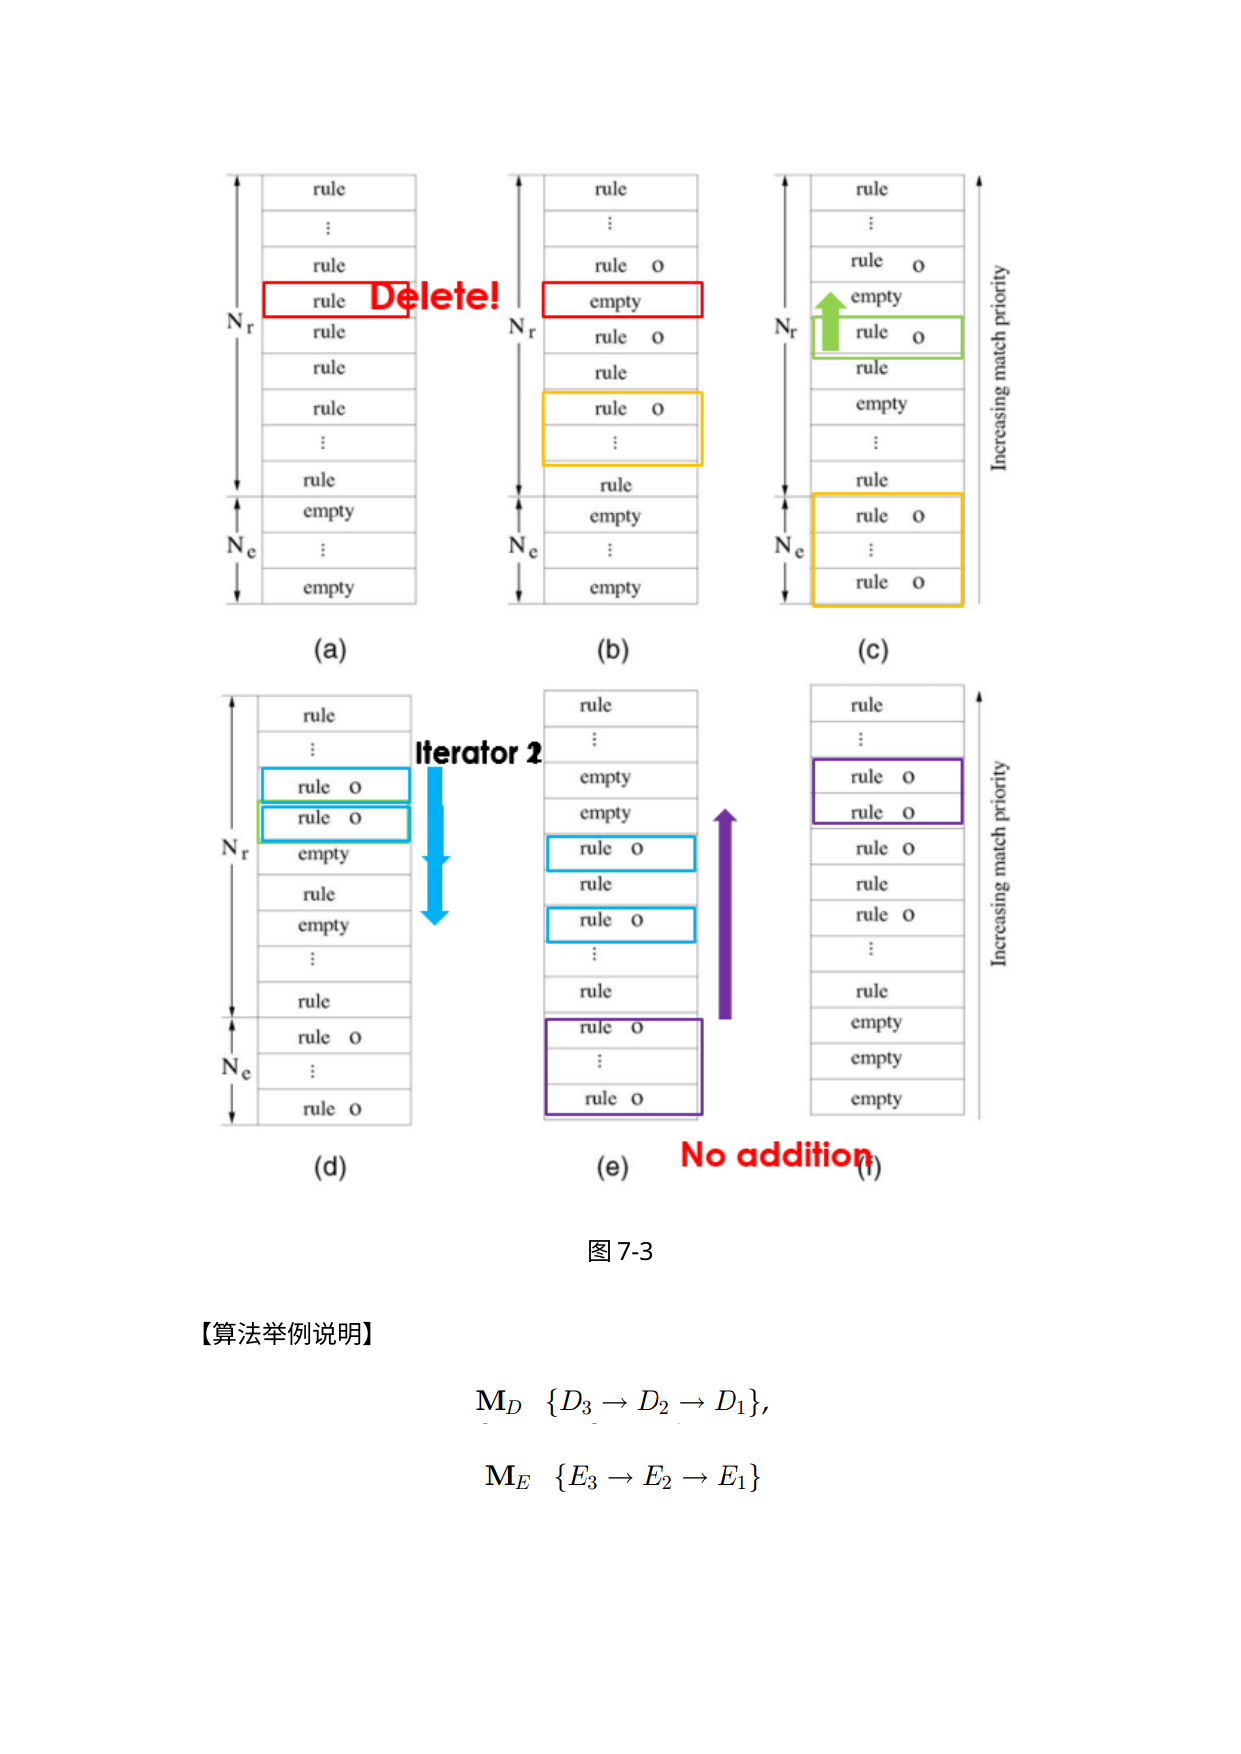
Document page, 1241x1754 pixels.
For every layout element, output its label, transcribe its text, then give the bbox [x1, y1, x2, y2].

picture [468, 1383, 772, 1424]
picture [187, 162, 1053, 1192]
text 图7-3 [187, 1217, 1053, 1282]
text 【算法举例说明】 [187, 1300, 1053, 1365]
picture [480, 1463, 760, 1499]
